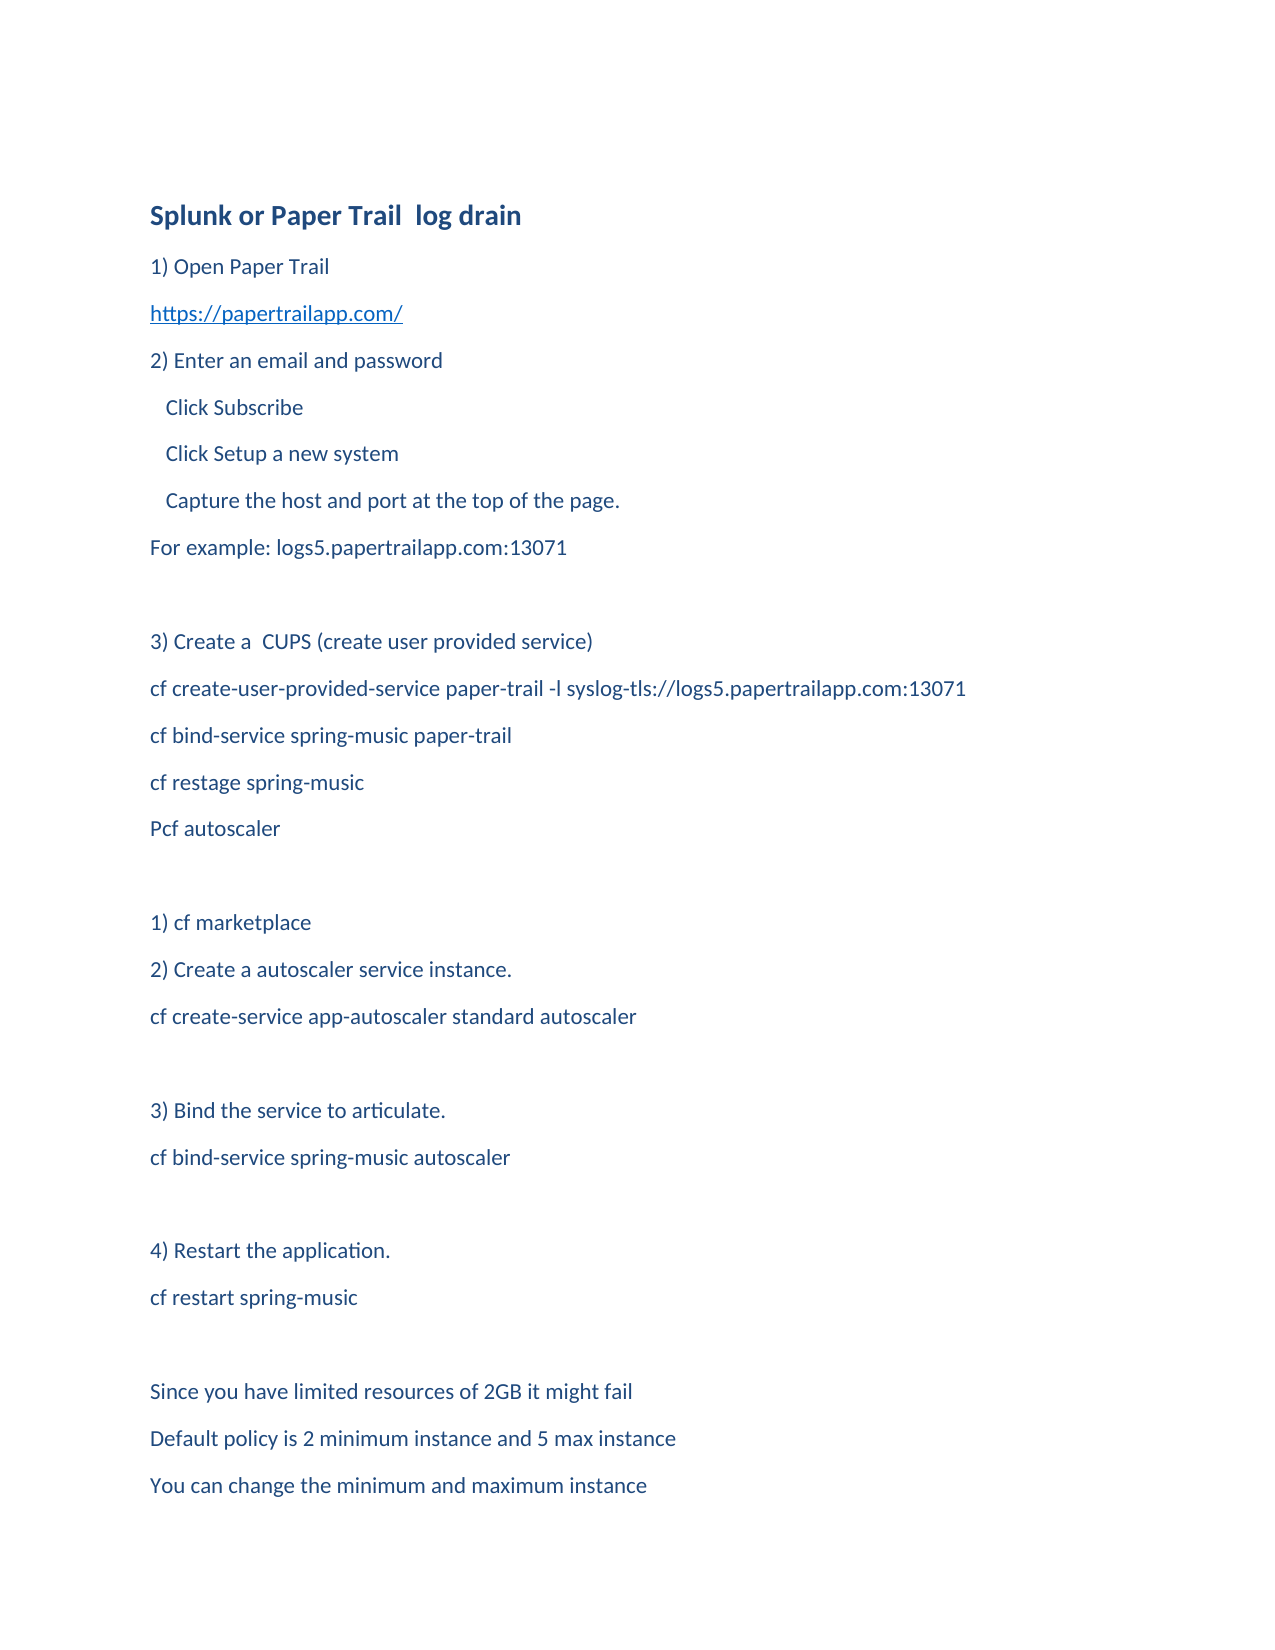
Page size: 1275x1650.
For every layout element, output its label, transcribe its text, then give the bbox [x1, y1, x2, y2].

text 3) Create a CUPS (create user provided service) [150, 627, 1125, 655]
text Click Subscribe [150, 393, 1125, 421]
text 2) Enter an email and password [150, 346, 1125, 374]
text 1) cf marketplace [150, 908, 1125, 936]
text cf create-service app-autoscaler standard autoscaler [150, 1002, 1125, 1030]
text cf restart spring-music [150, 1283, 1125, 1311]
text Since you have limited resources of 2GB it might fail [150, 1377, 1125, 1405]
text Splunk or Paper Trail log drain [150, 197, 1125, 232]
text https://papertrailapp.com/ [150, 299, 1125, 327]
text 4) Restart the application. [150, 1236, 1125, 1264]
text Pcf autoscaler [150, 814, 1125, 842]
text For example: logs5.papertrailapp.com:13071 [150, 533, 1125, 561]
text Click Setup a new system [150, 439, 1125, 467]
text 1) Open Paper Trail [150, 252, 1125, 280]
text You can change the minimum and maximum instance [150, 1471, 1125, 1499]
text cf restage spring-music [150, 768, 1125, 796]
text Default policy is 2 minimum instance and 5 max instance [150, 1424, 1125, 1452]
text Capture the host and port at the top of the page. [150, 486, 1125, 514]
text cf create-user-provided-service paper-trail -l syslog-tls://logs5.papertrailapp.com:13071 [150, 674, 1125, 702]
text 2) Create a autoscaler service instance. [150, 955, 1125, 983]
text cf bind-service spring-music autoscaler [150, 1143, 1125, 1171]
text 3) Bind the service to articulate. [150, 1096, 1125, 1124]
text cf bind-service spring-music paper-trail [150, 721, 1125, 749]
